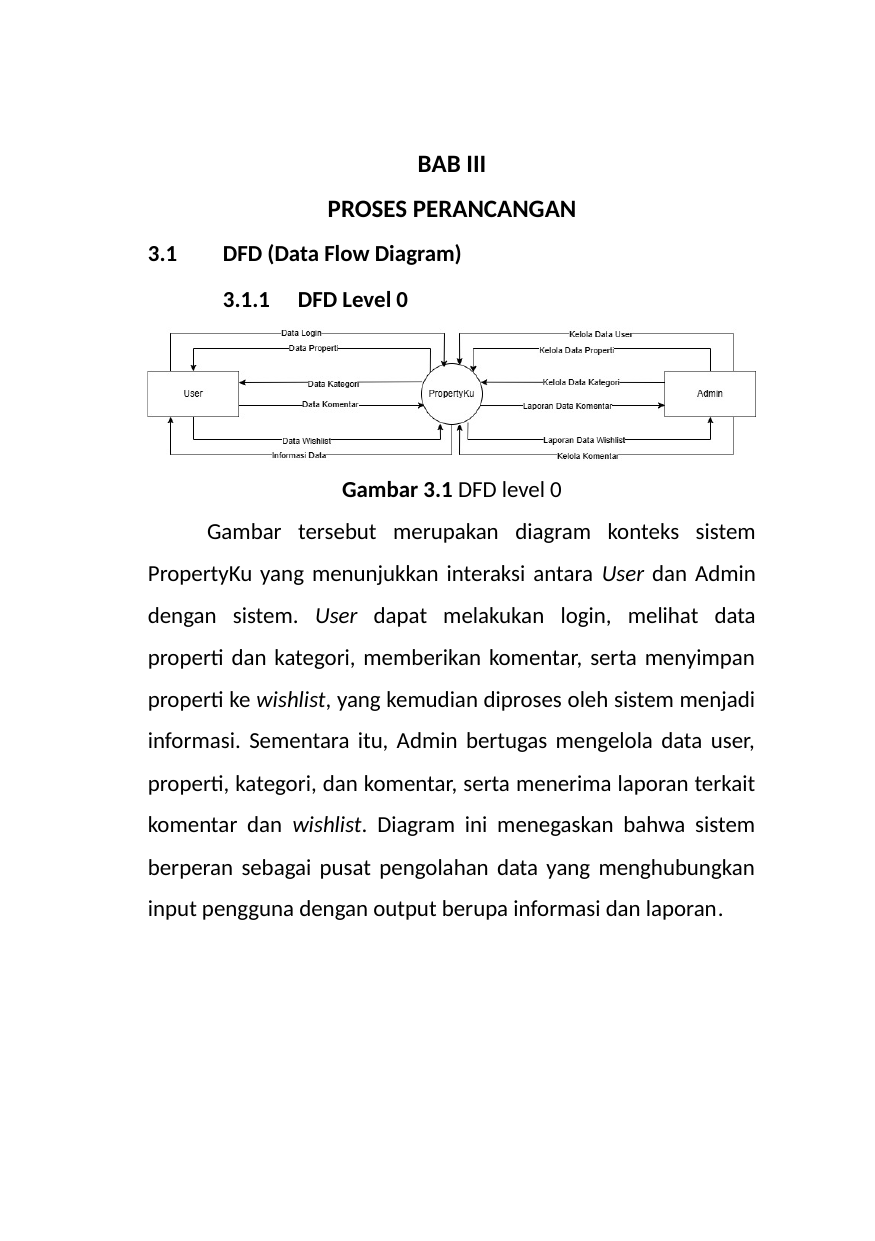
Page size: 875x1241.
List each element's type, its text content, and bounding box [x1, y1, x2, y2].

text Gambar tersebut merupakan diagram konteks sistem PropertyKu yang menunjukkan interaksi antara User dan Admin dengan sistem. User dapat melakukan login, melihat data properti dan kategori, memberikan komentar, serta menyimpan properti ke wishlist, yang kemudian diproses oleh sistem menjadi informasi. Sementara itu, Admin bertugas mengelola data user, properti, kategori, dan komentar, serta menerima laporan terkait komentar dan wishlist. Diagram ini menegaskan bahwa sistem berperan sebagai pusat pengolahan data yang menghubungkan input pengguna dengan output berupa informasi dan laporan. [148, 517, 756, 923]
picture [147, 327, 756, 461]
subtitle 3.1 DFD (Data Flow Diagram) [148, 239, 756, 267]
subtitle 3.1.1 DFD Level 0 [148, 285, 756, 313]
text Gambar 3.1 DFD level 0 [148, 461, 756, 503]
text BAB III PROSES PERANCANGAN [148, 148, 756, 224]
